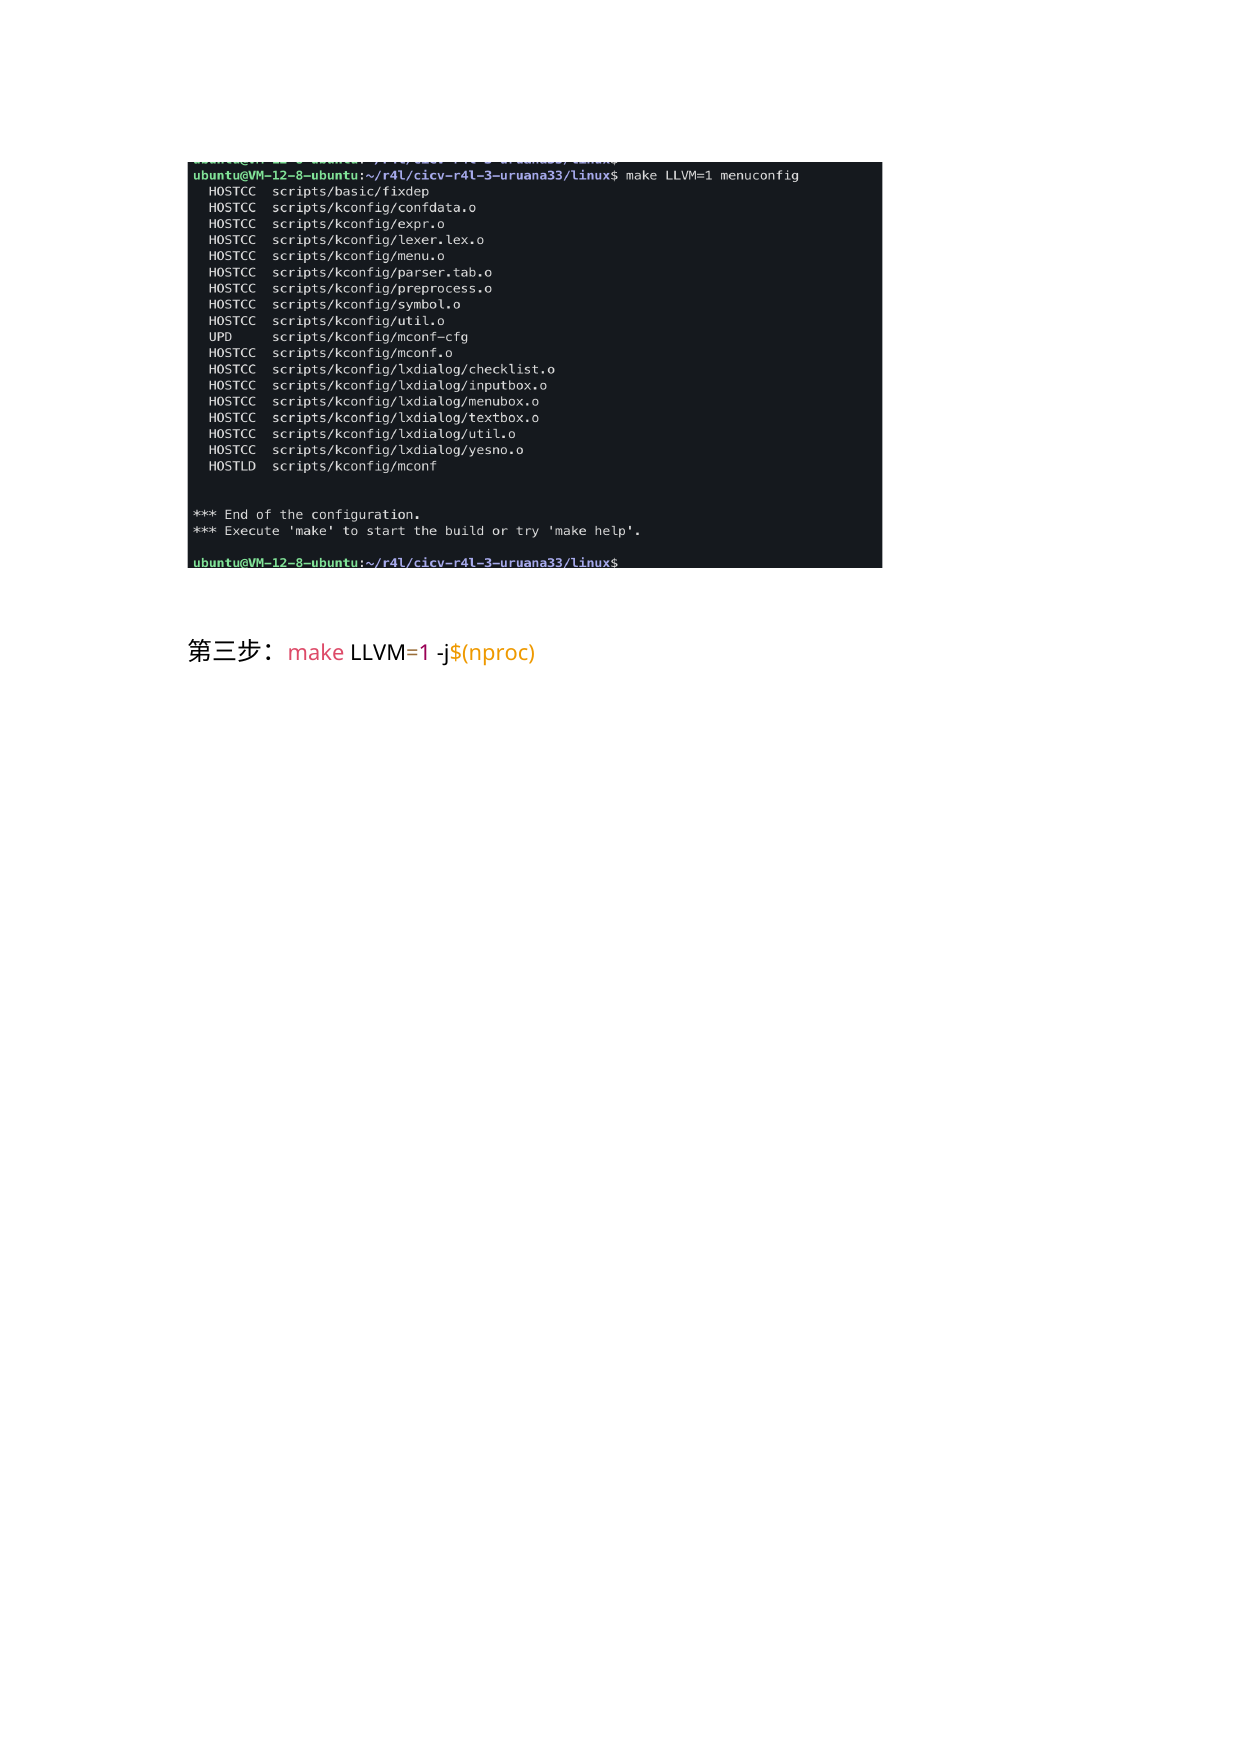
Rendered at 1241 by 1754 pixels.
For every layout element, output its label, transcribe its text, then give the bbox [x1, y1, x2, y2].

text 第三步：make LLVM=1 -j$(nproc) [187, 617, 1053, 682]
picture [187, 162, 883, 568]
